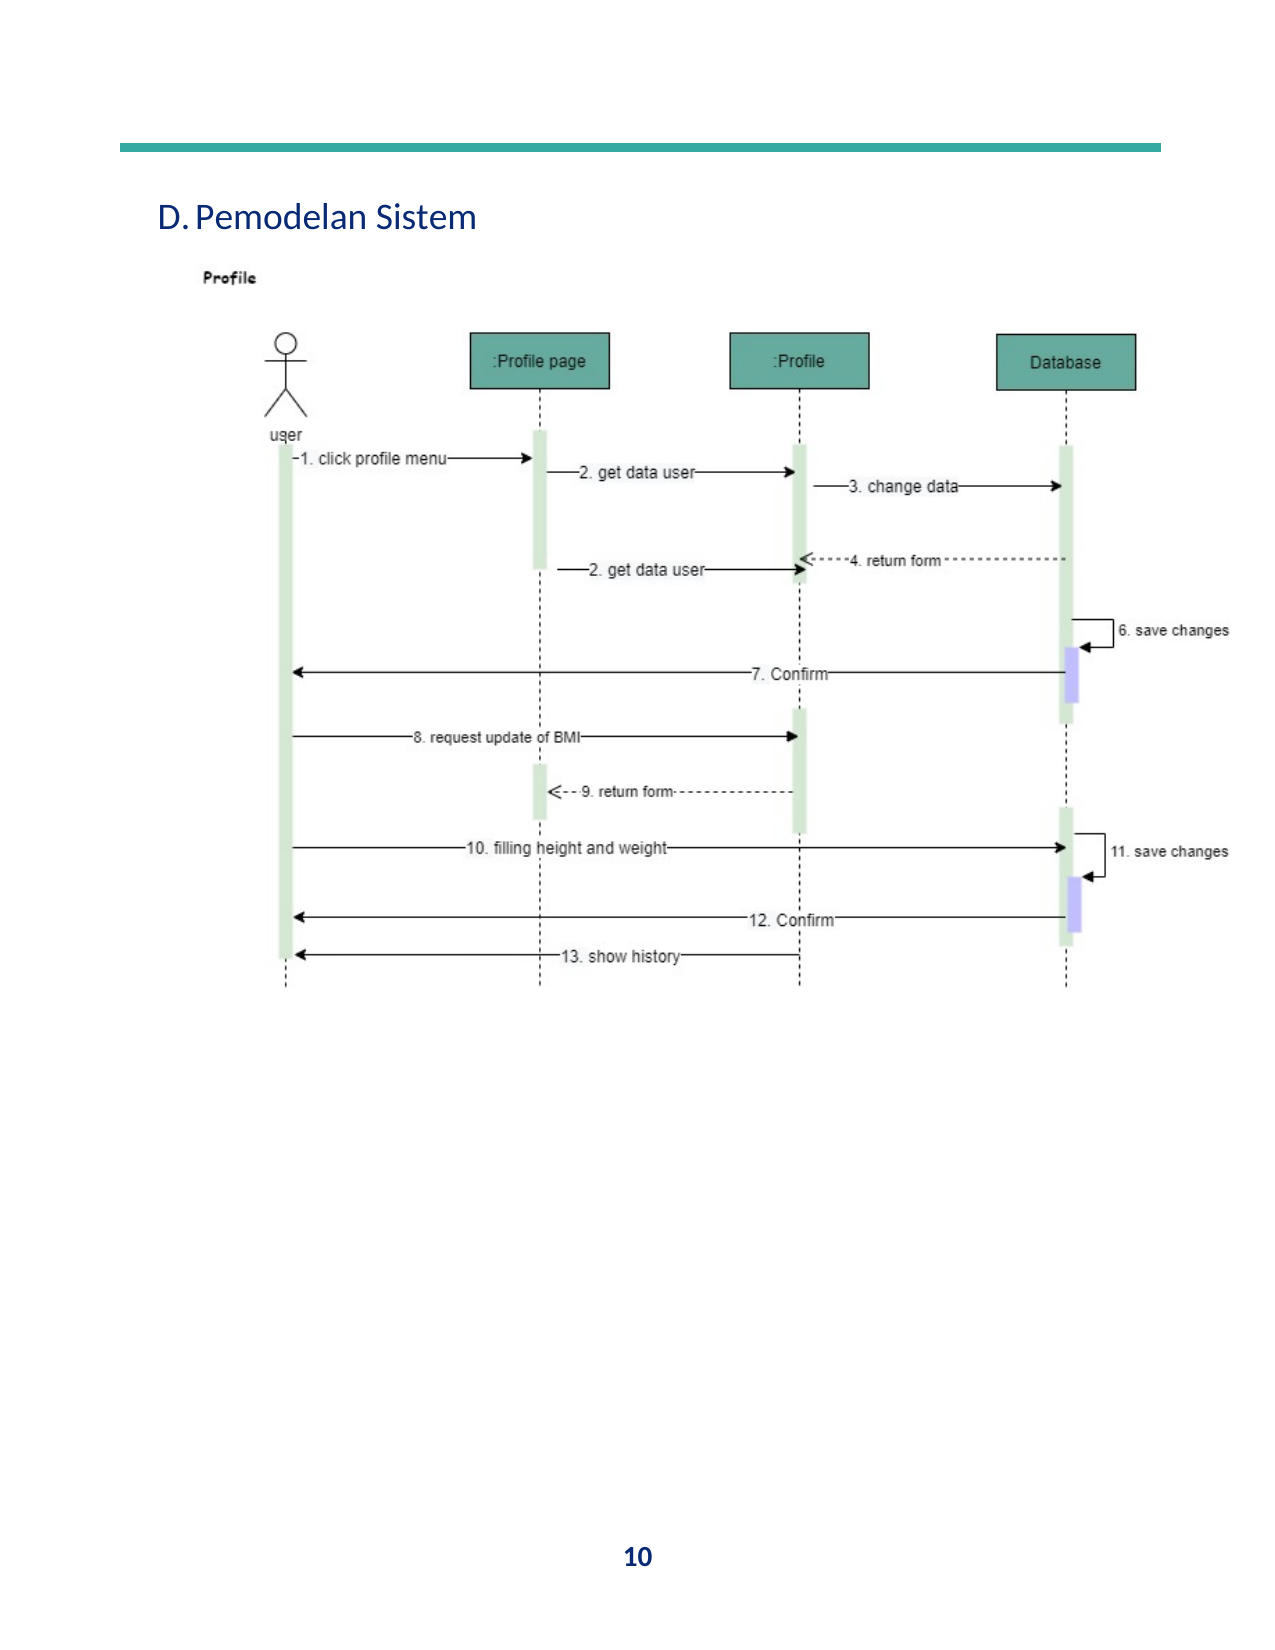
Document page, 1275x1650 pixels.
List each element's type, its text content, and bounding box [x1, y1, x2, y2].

subtitle Pemodelan Sistem [157, 193, 1155, 239]
picture [195, 263, 1230, 989]
